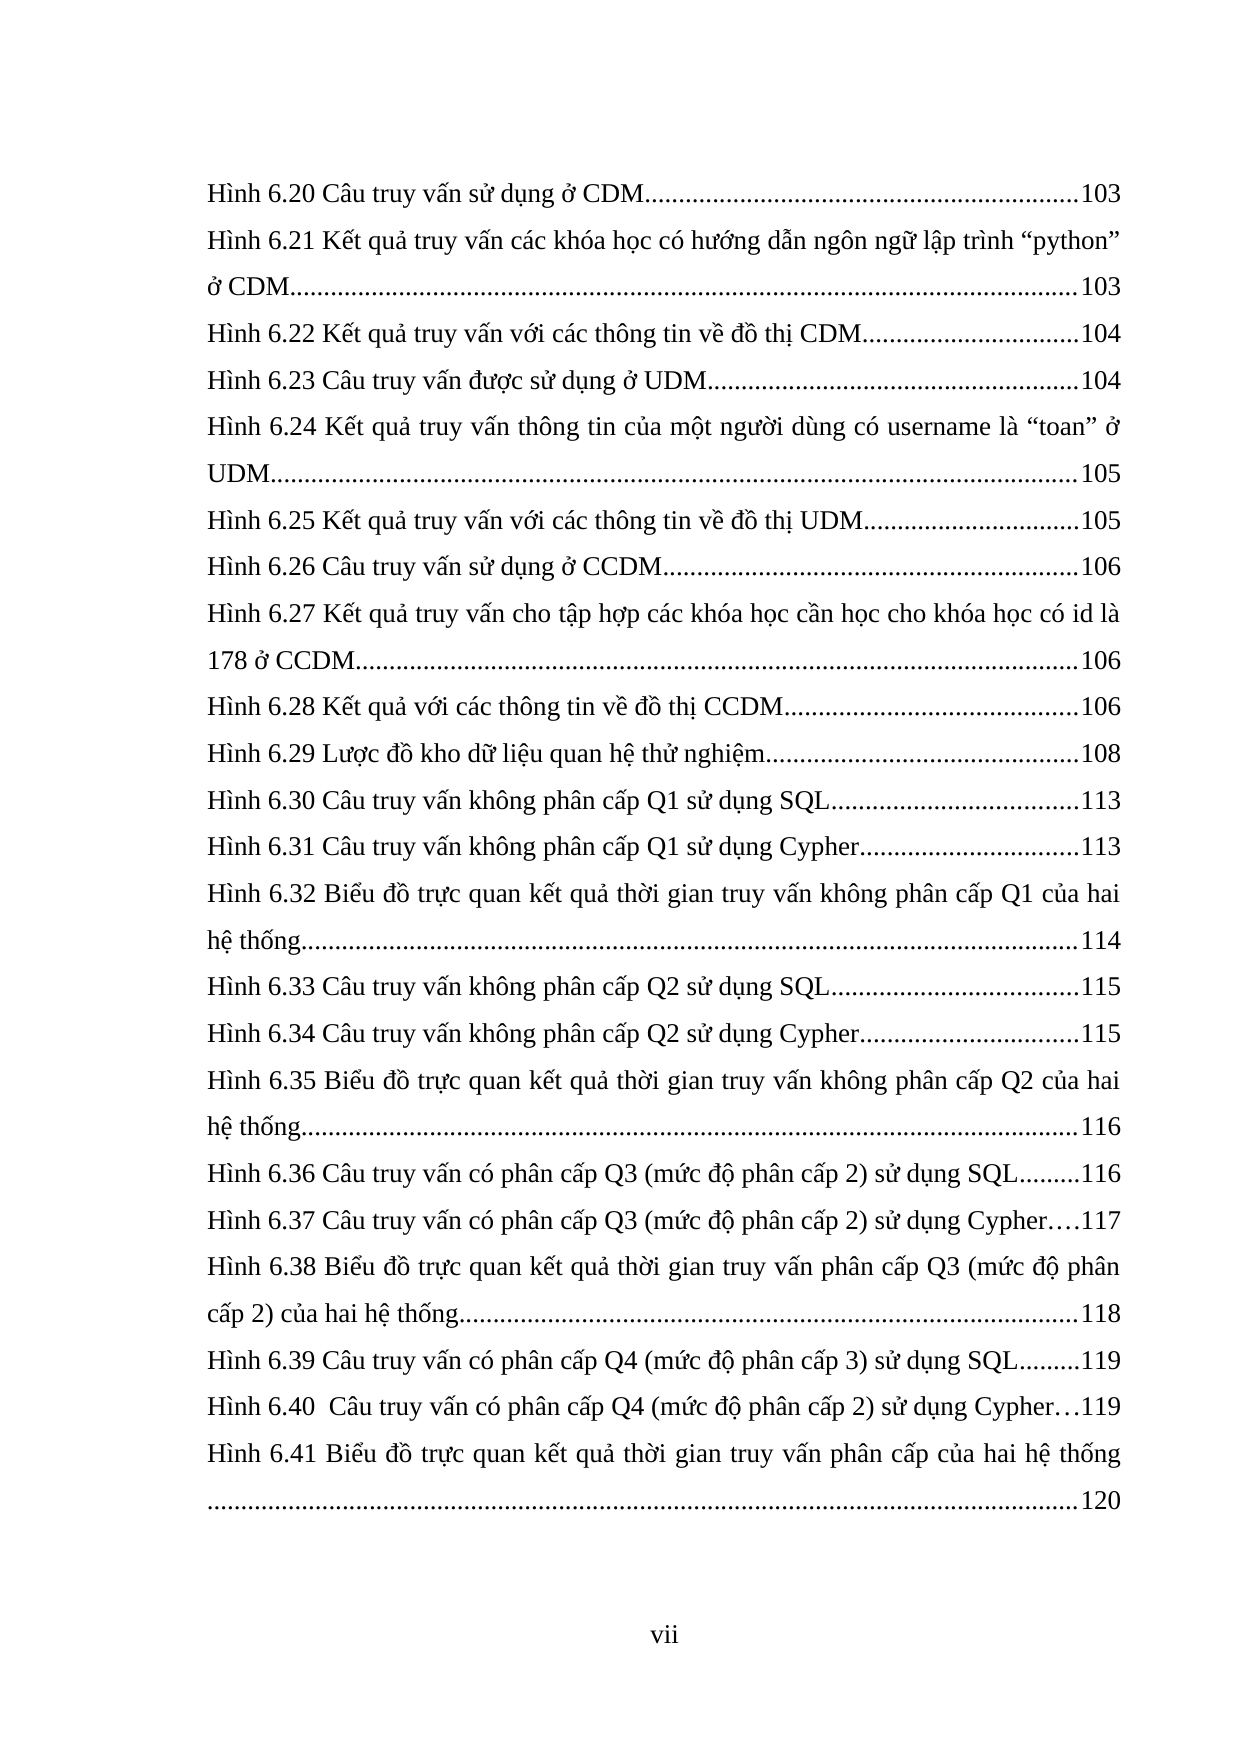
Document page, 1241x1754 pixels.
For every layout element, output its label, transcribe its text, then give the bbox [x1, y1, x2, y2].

text Hình 6.38 Biểu đồ trực quan kết quả thời gian truy vấn phân cấp Q3 (mức độ phân cấp 2) của hai hệ thống 118 [207, 1251, 1122, 1328]
text Hình 6.32 Biểu đồ trực quan kết quả thời gian truy vấn không phân cấp Q1 của hai hệ thống 114 [207, 877, 1122, 955]
text Hình 6.28 Kết quả với các thông tin về đồ thị CCDM 106 [207, 691, 1122, 722]
text Hình 6.35 Biểu đồ trực quan kết quả thời gian truy vấn không phân cấp Q2 của hai hệ thống 116 [207, 1064, 1122, 1142]
text Hình 6.37 Câu truy vấn có phân cấp Q3 (mức độ phân cấp 2) sử dụng Cypher 117 [207, 1204, 1122, 1235]
text Hình 6.20 Câu truy vấn sử dụng ở CDM 103 [207, 177, 1122, 208]
text Hình 6.29 Lược đồ kho dữ liệu quan hệ thử nghiệm 108 [207, 737, 1122, 768]
text Hình 6.31 Câu truy vấn không phân cấp Q1 sử dụng Cypher 113 [207, 831, 1122, 862]
text Hình 6.25 Kết quả truy vấn với các thông tin về đồ thị UDM 105 [207, 504, 1122, 535]
text Hình 6.23 Câu truy vấn được sử dụng ở UDM 104 [207, 364, 1122, 395]
text Hình 6.33 Câu truy vấn không phân cấp Q2 sử dụng SQL 115 [207, 971, 1122, 1002]
text Hình 6.40 Câu truy vấn có phân cấp Q4 (mức độ phân cấp 2) sử dụng Cypher 119 [207, 1391, 1122, 1422]
text Hình 6.24 Kết quả truy vấn thông tin của một người dùng có username là “toan” ở UDM 105 [207, 411, 1122, 488]
text Hình 6.36 Câu truy vấn có phân cấp Q3 (mức độ phân cấp 2) sử dụng SQL 116 [207, 1157, 1122, 1188]
text Hình 6.41 Biểu đồ trực quan kết quả thời gian truy vấn phân cấp của hai hệ thống 120 [207, 1437, 1122, 1515]
text Hình 6.27 Kết quả truy vấn cho tập hợp các khóa học cần học cho khóa học có id là 178 ở CCDM 106 [207, 597, 1122, 675]
text Hình 6.34 Câu truy vấn không phân cấp Q2 sử dụng Cypher 115 [207, 1017, 1122, 1048]
text Hình 6.26 Câu truy vấn sử dụng ở CCDM 106 [207, 551, 1122, 582]
text Hình 6.21 Kết quả truy vấn các khóa học có hướng dẫn ngôn ngữ lập trình “python” ở CDM 103 [207, 224, 1122, 302]
text Hình 6.30 Câu truy vấn không phân cấp Q1 sử dụng SQL 113 [207, 784, 1122, 815]
text Hình 6.39 Câu truy vấn có phân cấp Q4 (mức độ phân cấp 3) sử dụng SQL 119 [207, 1344, 1122, 1375]
text Hình 6.22 Kết quả truy vấn với các thông tin về đồ thị CDM 104 [207, 317, 1122, 348]
